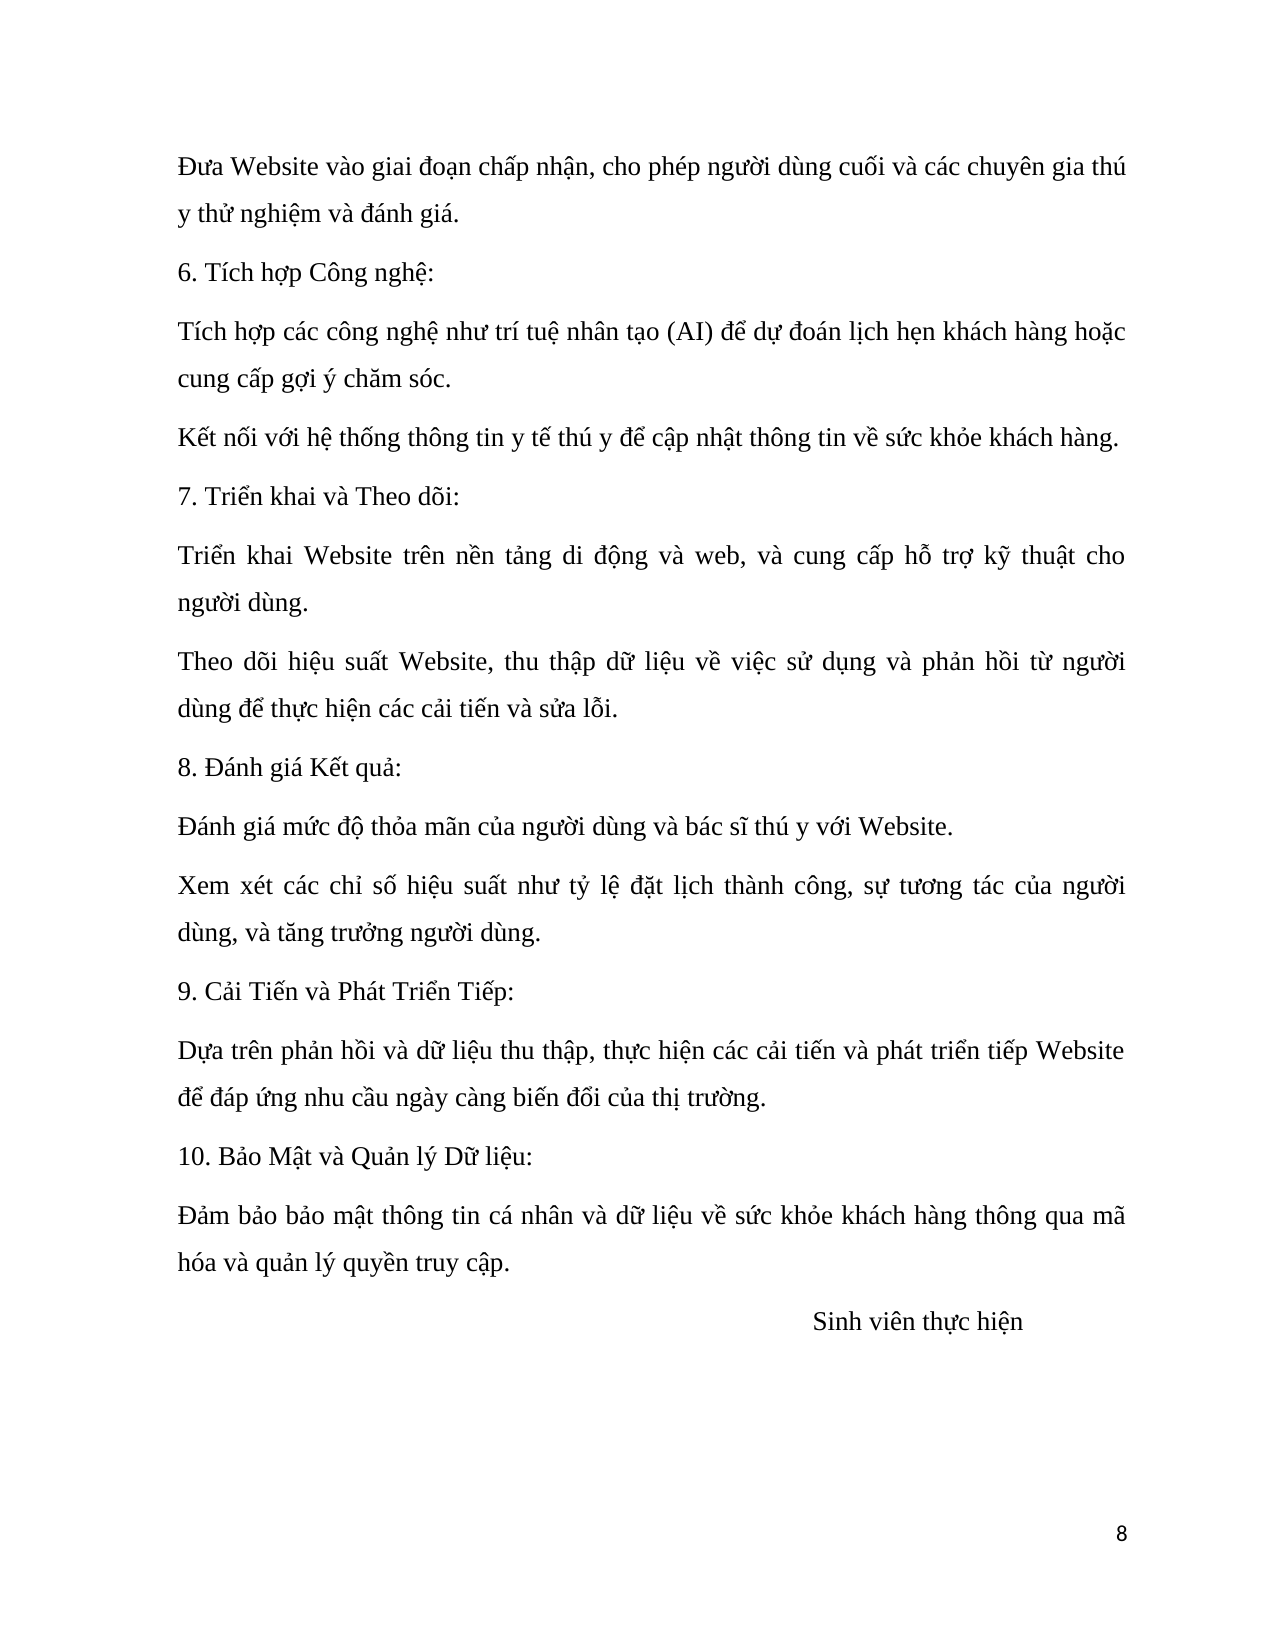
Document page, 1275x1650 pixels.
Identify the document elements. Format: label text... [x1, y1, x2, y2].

text Đánh giá mức độ thỏa mãn của người dùng và bác sĩ thú y với Website. [177, 810, 1127, 841]
text Dựa trên phản hồi và dữ liệu thu thập, thực hiện các cải tiến và phát triển tiếp Website để đáp ứng nhu cầu ngày càng biến đổi của thị trường. [177, 1034, 1127, 1112]
text Đưa Website vào giai đoạn chấp nhận, cho phép người dùng cuối và các chuyên gia thú y thử nghiệm và đánh giá. [177, 150, 1127, 228]
text 9. Cải Tiến và Phát Triển Tiếp: [177, 975, 1127, 1006]
text Đảm bảo bảo mật thông tin cá nhân và dữ liệu về sức khỏe khách hàng thông qua mã hóa và quản lý quyền truy cập. [177, 1199, 1127, 1277]
text Theo dõi hiệu suất Website, thu thập dữ liệu về việc sử dụng và phản hồi từ người dùng để thực hiện các cải tiến và sửa lỗi. [177, 645, 1127, 723]
text Sinh viên thực hiện [177, 1305, 1127, 1336]
text Kết nối với hệ thống thông tin y tế thú y để cập nhật thông tin về sức khỏe khách hàng. [177, 421, 1127, 452]
text 8. Đánh giá Kết quả: [177, 751, 1127, 782]
text Xem xét các chỉ số hiệu suất như tỷ lệ đặt lịch thành công, sự tương tác của người dùng, và tăng trưởng người dùng. [177, 869, 1127, 947]
text 7. Triển khai và Theo dõi: [177, 480, 1127, 511]
text Triển khai Website trên nền tảng di động và web, và cung cấp hỗ trợ kỹ thuật cho người dùng. [177, 539, 1127, 617]
text 10. Bảo Mật và Quản lý Dữ liệu: [177, 1140, 1127, 1171]
text Tích hợp các công nghệ như trí tuệ nhân tạo (AI) để dự đoán lịch hẹn khách hàng hoặc cung cấp gợi ý chăm sóc. [177, 315, 1127, 393]
text 6. Tích hợp Công nghệ: [177, 256, 1127, 287]
